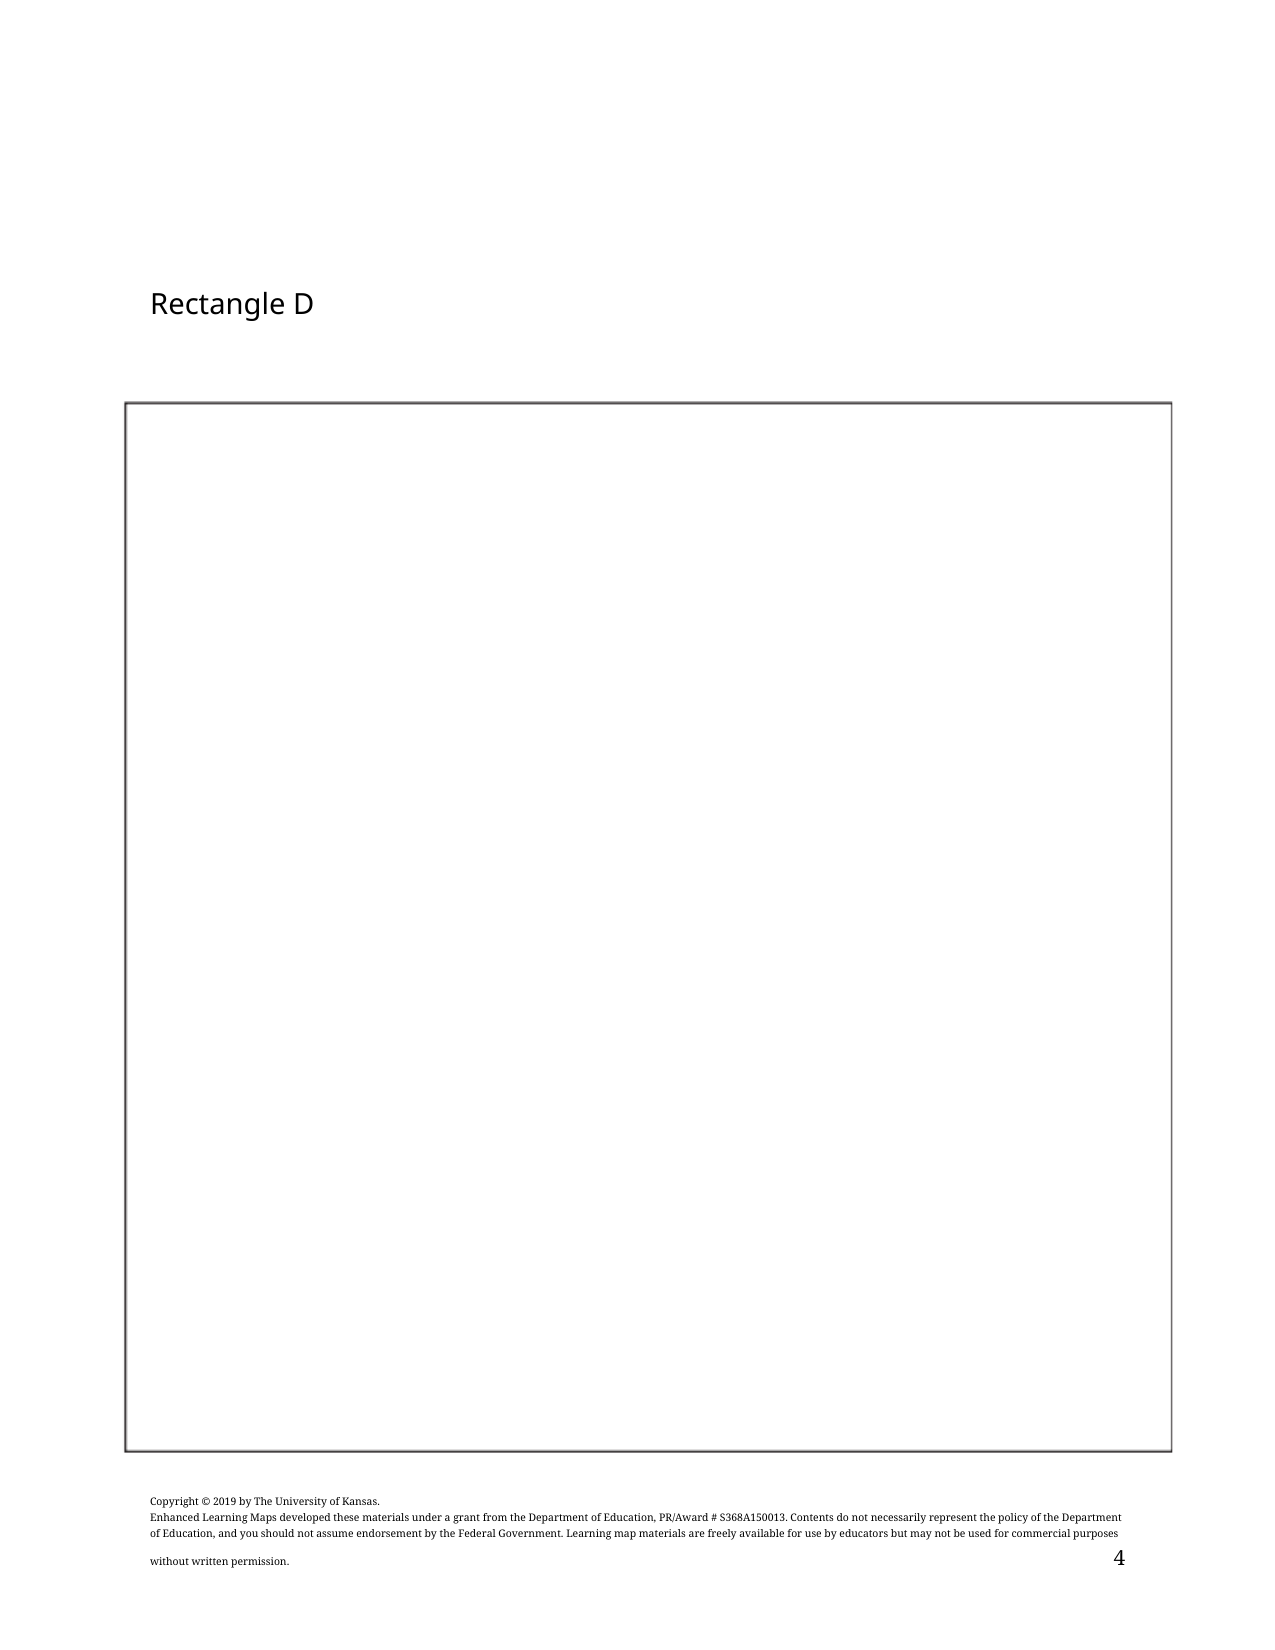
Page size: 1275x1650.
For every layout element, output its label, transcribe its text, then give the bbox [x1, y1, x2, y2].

text Rectangle D [150, 283, 1125, 323]
